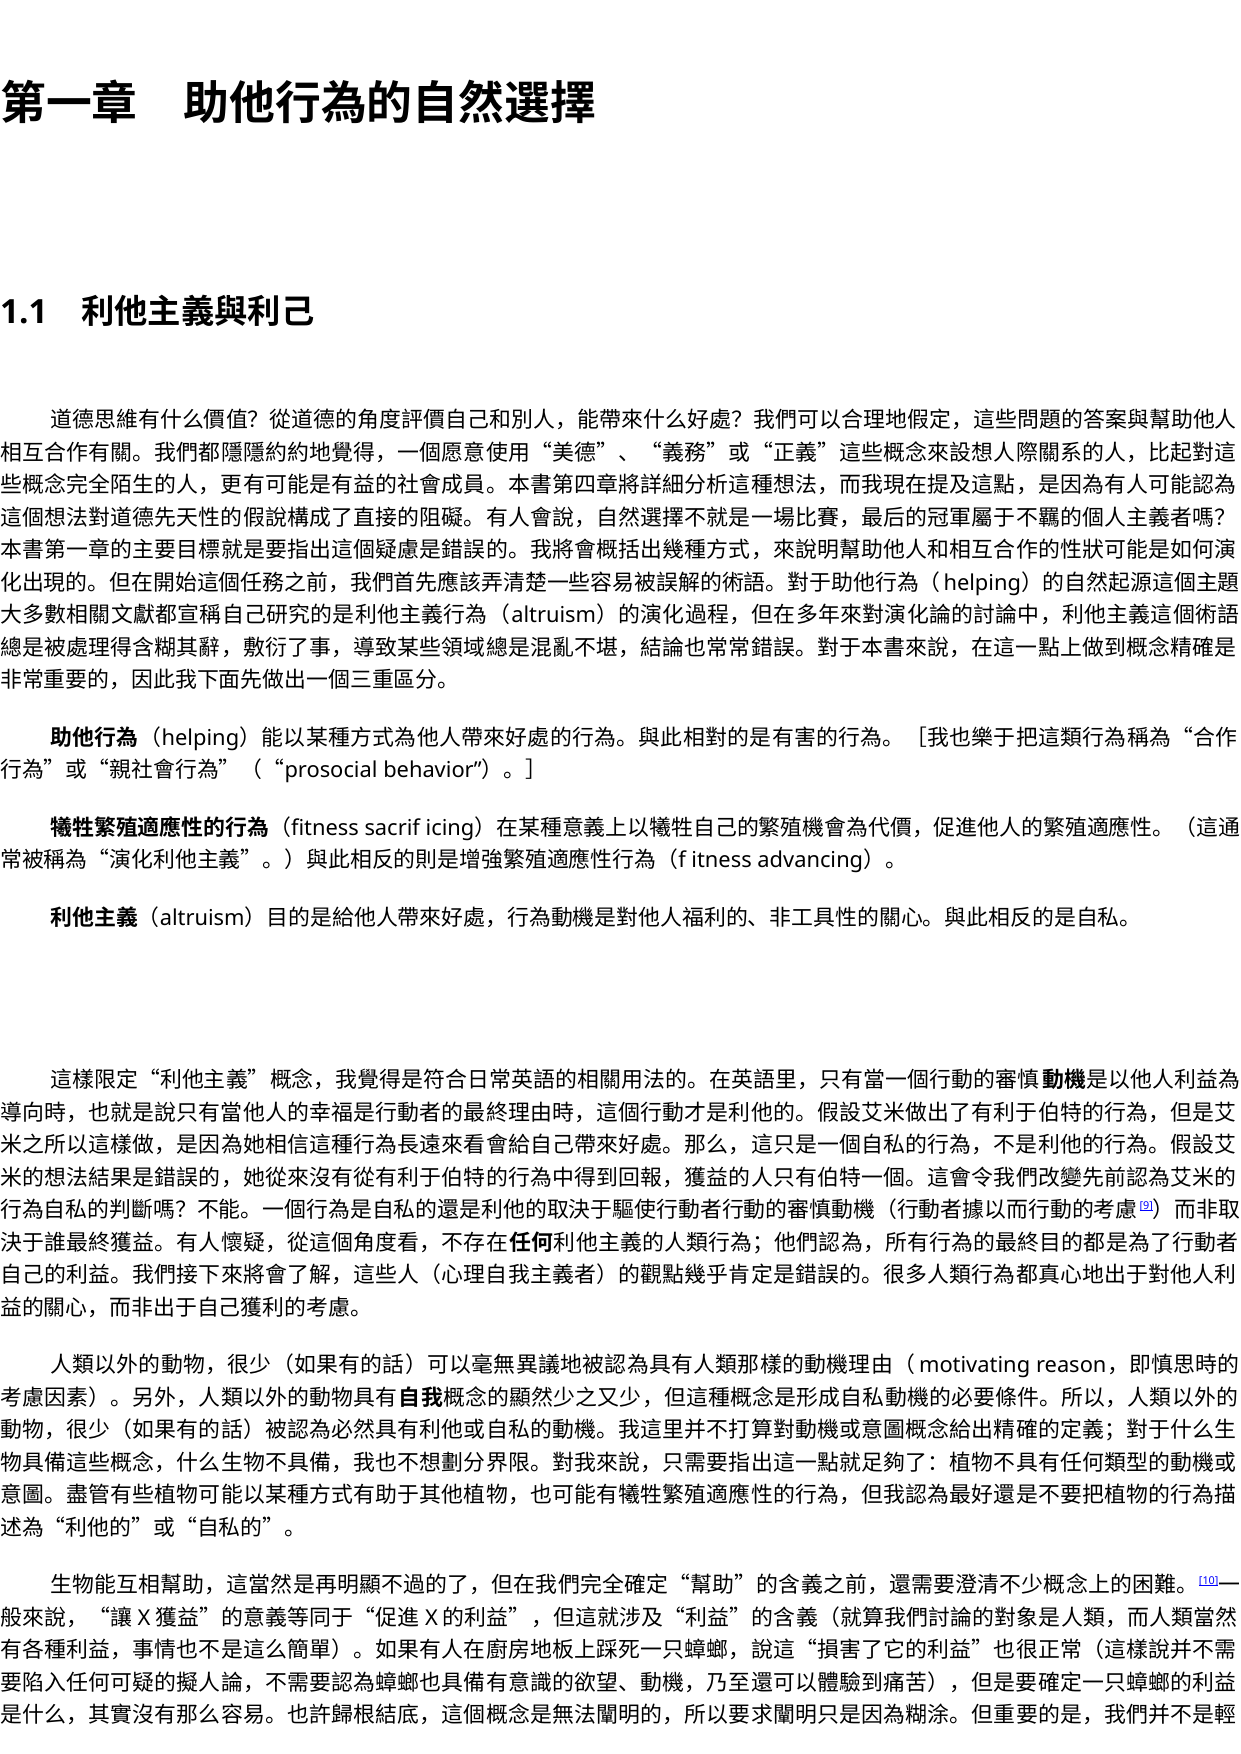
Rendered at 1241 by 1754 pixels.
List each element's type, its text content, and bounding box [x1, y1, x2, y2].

text 犧牲繁殖適應性的行為（fitness sacrif icing）在某種意義上以犧牲自己的繁殖機會為代價，促進他人的繁殖適應性。（這通常被稱為“演化利他主義”。）與此相反的則是增強繁殖適應性行為（f itness advancing）。 [0, 809, 1240, 874]
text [0, 1567, 1240, 1729]
text 道德思維有什么價值？從道德的角度評價自己和別人，能帶來什么好處？我們可以合理地假定，這些問題的答案與幫助他人、相互合作有關。我們都隱隱約約地覺得，一個愿意使用“美德”、“義務”或“正義”這些概念來設想人際關系的人，比起對這些概念完全陌生的人，更有可能是有益的社會成員。本書第四章將詳細分析這種想法，而我現在提及這點，是因為有人可能認為，這個想法對道德先天性的假說構成了直接的阻礙。有人會說，自然選擇不就是一場比賽，最后的冠軍屬于不羈的個人主義者嗎？本書第一章的主要目標就是要指出這個疑慮是錯誤的。我將會概括出幾種方式，來說明幫助他人和相互合作的性狀可能是如何演化出現的。但在開始這個任務之前，我們首先應該弄清楚一些容易被誤解的術語。對于助他行為（helping）的自然起源這個主題，大多數相關文獻都宣稱自己研究的是利他主義行為（altruism）的演化過程，但在多年來對演化論的討論中，利他主義這個術語總是被處理得含糊其辭，敷衍了事，導致某些領域總是混亂不堪，結論也常常錯誤。對于本書來說，在這一點上做到概念精確是非常重要的，因此我下面先做出一個三重區分。 [0, 402, 1240, 694]
subtitle 1.1 利他主義與利己 [0, 277, 1240, 342]
text 這樣限定“利他主義”概念，我覺得是符合日常英語的相關用法的。在英語里，只有當一個行動的審慎動機是以他人利益為導向時，也就是說只有當他人的幸福是行動者的最終理由時，這個行動才是利他的。假設艾米做出了有利于伯特的行為，但是艾米之所以這樣做，是因為她相信這種行為長遠來看會給自己帶來好處。那么，這只是一個自私的行為，不是利他的行為。假設艾米的想法結果是錯誤的，她從來沒有從有利于伯特的行為中得到回報，獲益的人只有伯特一個。這會令我們改變先前認為艾米的行為自私的判斷嗎？不能。一個行為是自私的還是利他的取決于驅使行動者行動的審慎動機（行動者據以而行動的考慮[9]）而非取決于誰最終獲益。有人懷疑，從這個角度看，不存在任何利他主義的人類行為；他們認為，所有行為的最終目的都是為了行動者自己的利益。我們接下來將會了解，這些人（心理自我主義者）的觀點幾乎肯定是錯誤的。很多人類行為都真心地出于對他人利益的關心，而非出于自己獲利的考慮。 [0, 1062, 1240, 1322]
subtitle 第一章 助他行為的自然選擇 [0, 51, 1240, 149]
text 利他主義（altruism）目的是給他人帶來好處，行為動機是對他人福利的、非工具性的關心。與此相反的是自私。 [0, 899, 1240, 932]
text 助他行為（helping）能以某種方式為他人帶來好處的行為。與此相對的是有害的行為。［我也樂于把這類行為稱為“合作行為”或“親社會行為”（“prosocial behavior”）。］ [0, 719, 1240, 784]
text 人類以外的動物，很少（如果有的話）可以毫無異議地被認為具有人類那樣的動機理由（motivating reason，即慎思時的考慮因素）。另外，人類以外的動物具有自我概念的顯然少之又少，但這種概念是形成自私動機的必要條件。所以，人類以外的動物，很少（如果有的話）被認為必然具有利他或自私的動機。我這里并不打算對動機或意圖概念給出精確的定義；對于什么生物具備這些概念，什么生物不具備，我也不想劃分界限。對我來說，只需要指出這一點就足夠了：植物不具有任何類型的動機或意圖。盡管有些植物可能以某種方式有助于其他植物，也可能有犧牲繁殖適應性的行為，但我認為最好還是不要把植物的行為描述為“利他的”或“自私的”。 [0, 1347, 1240, 1542]
